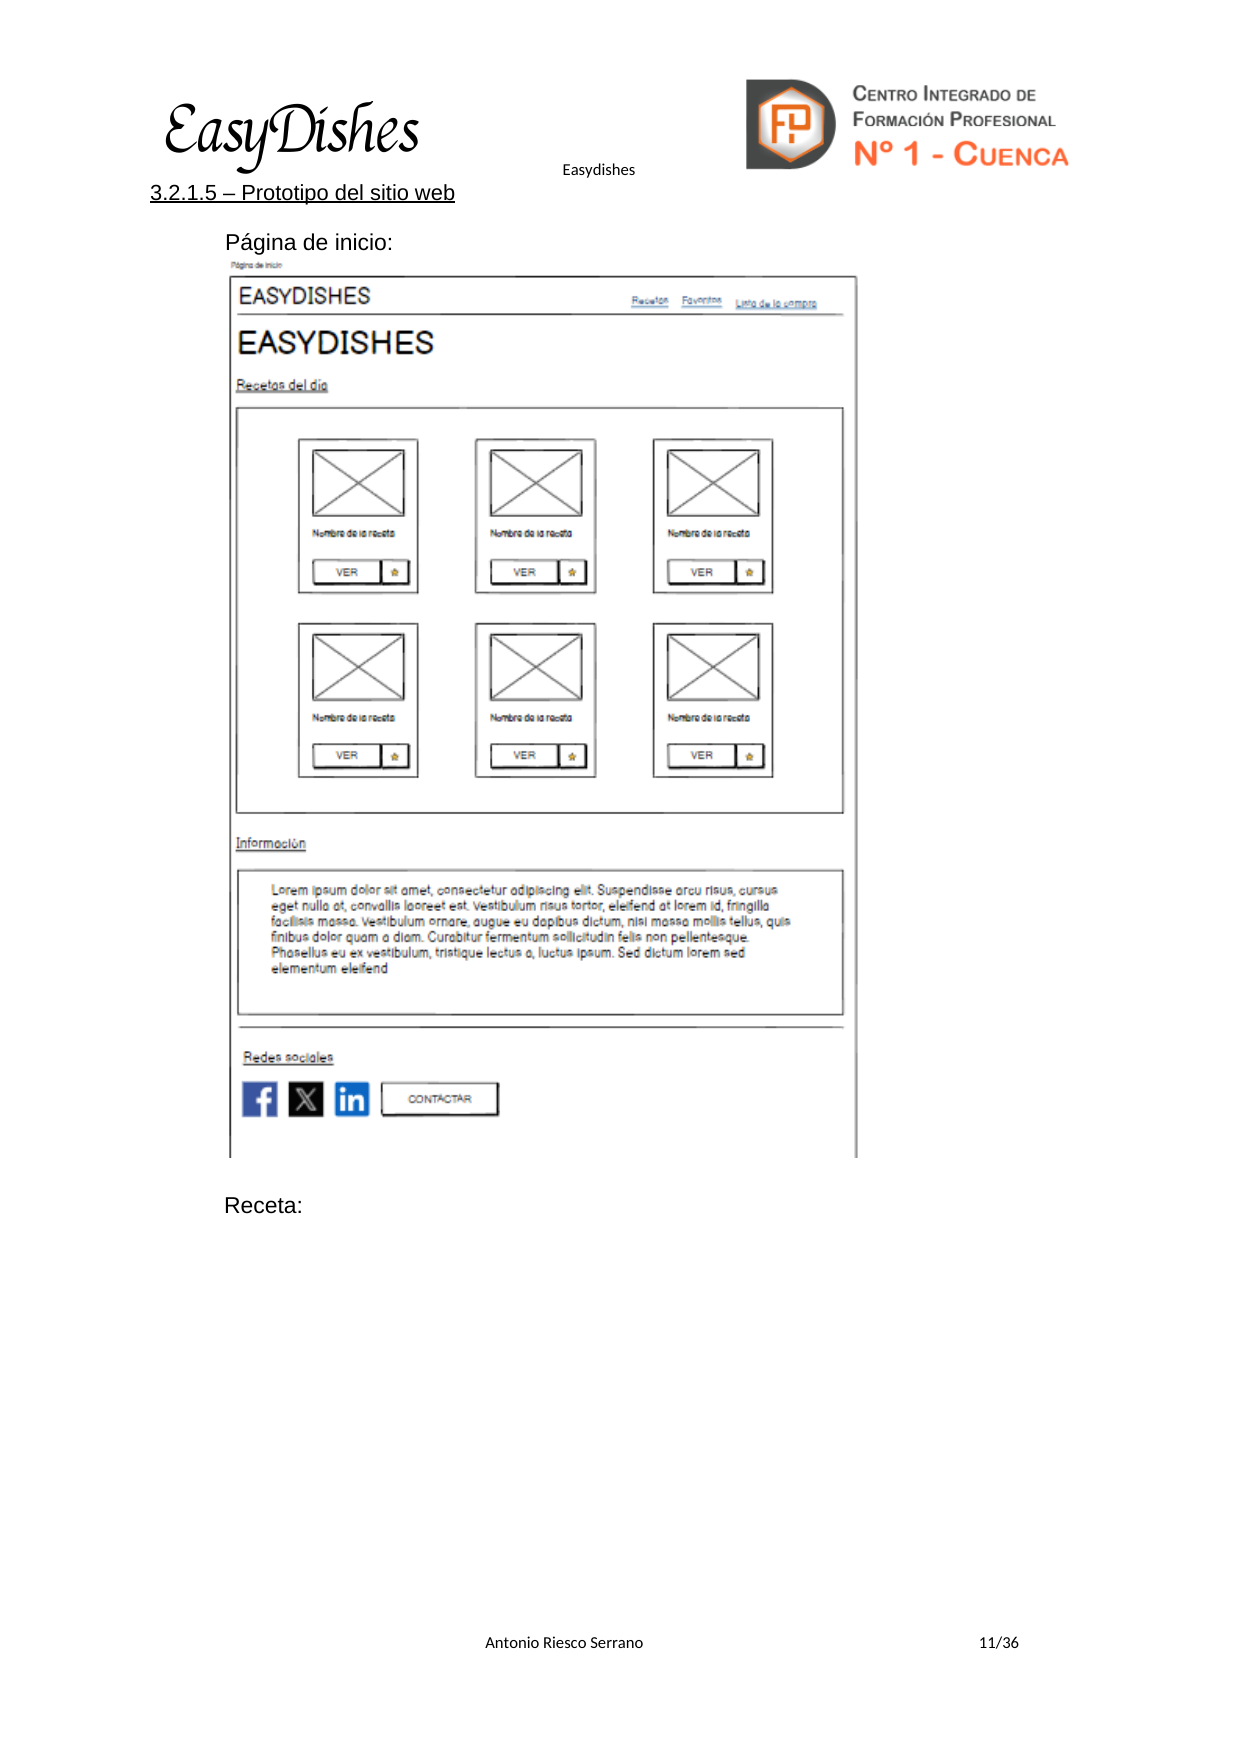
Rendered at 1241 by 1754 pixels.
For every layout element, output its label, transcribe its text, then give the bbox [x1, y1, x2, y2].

subtitle 3.2.1.5 – Prototipo del sitio web [150, 179, 1090, 205]
text Receta: [224, 1192, 1090, 1218]
picture [150, 101, 429, 176]
picture [225, 259, 861, 1158]
picture [743, 75, 1085, 176]
text Página de inicio: [150, 229, 1090, 256]
